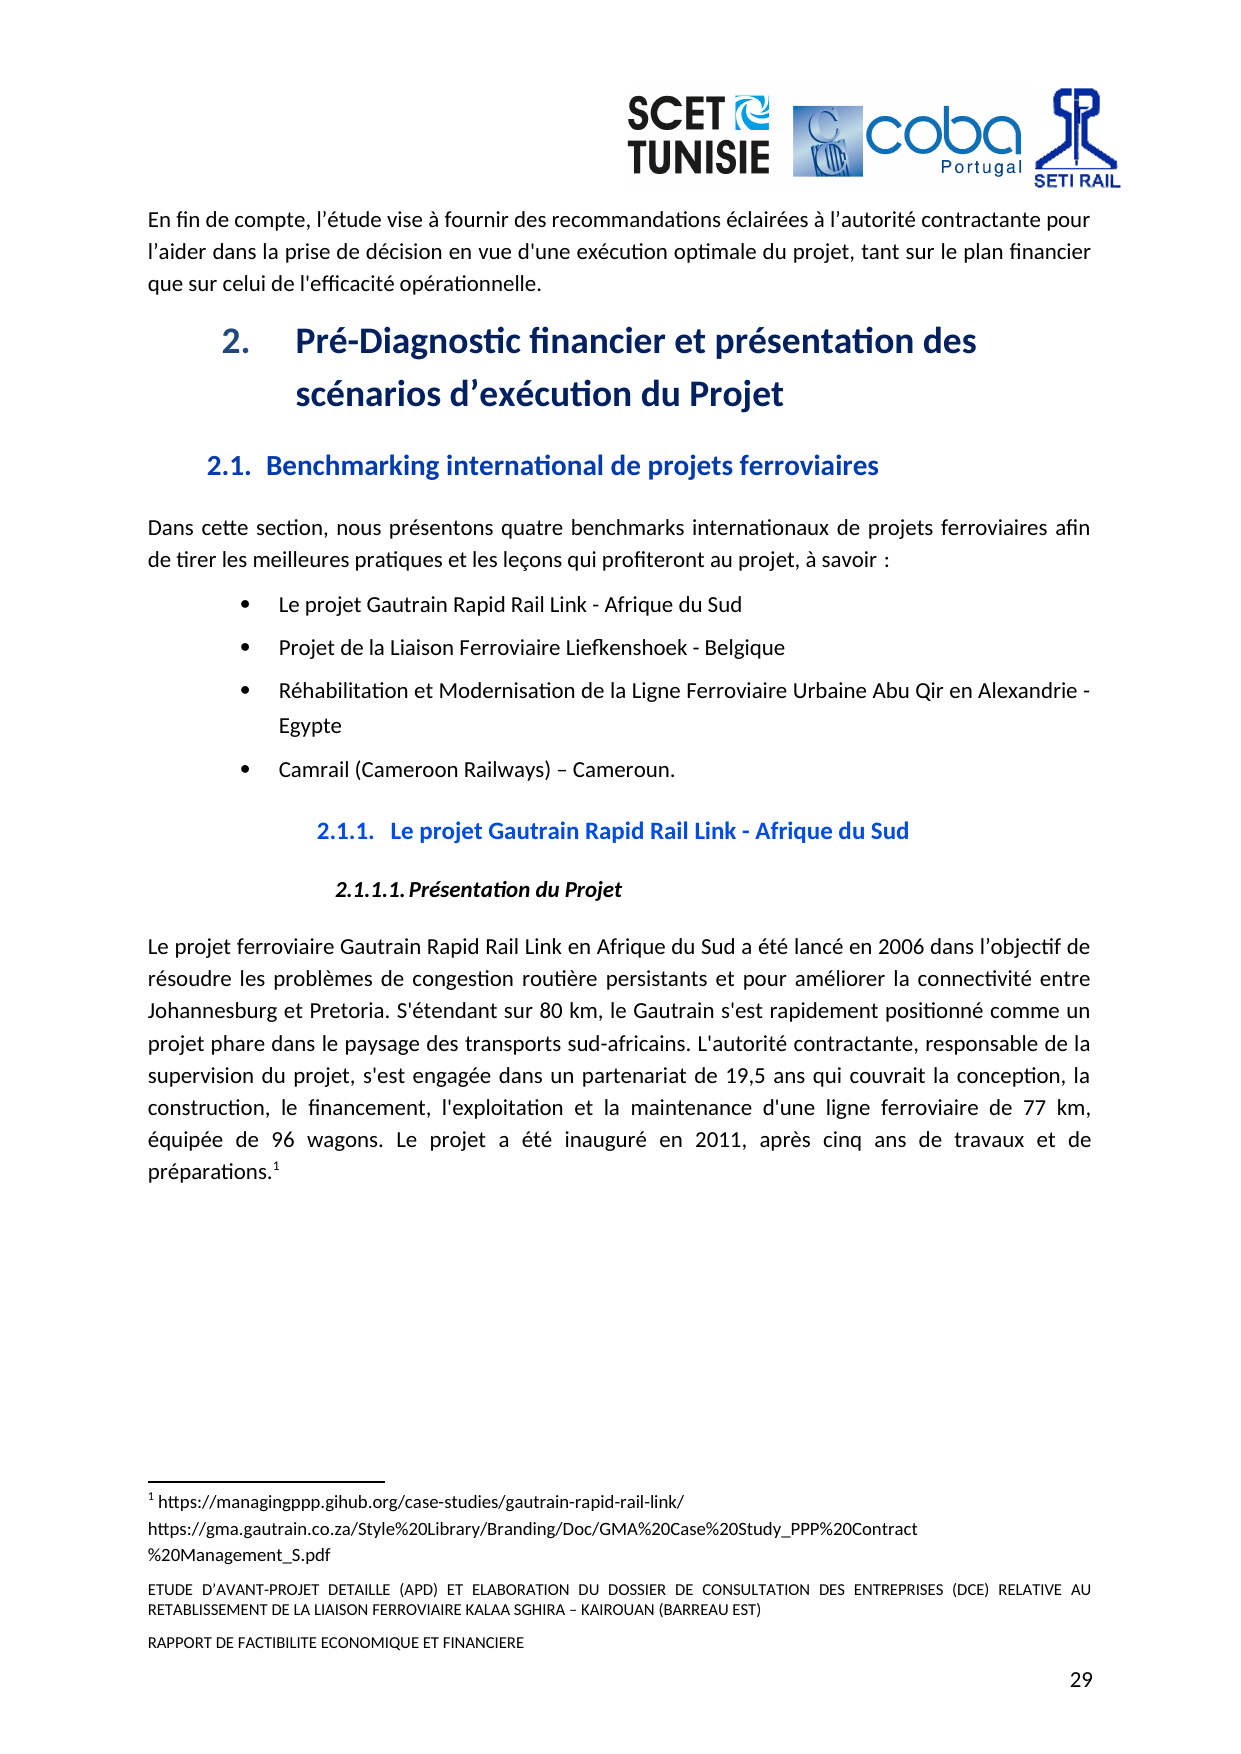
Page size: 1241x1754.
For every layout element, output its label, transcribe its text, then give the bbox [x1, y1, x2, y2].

list Le projet Gautrain Rapid Rail Link - Afrique du Sud [241, 590, 1093, 618]
list Camrail (Cameroon Railways) – Cameroun. [241, 755, 1093, 783]
text Pré-Diagnostic financier et présentation des scénarios d’exécution du Projet [221, 317, 1093, 415]
picture [624, 86, 1123, 189]
text Le projet ferroviaire Gautrain Rapid Rail Link en Afrique du Sud a été lancé en 2006 dans l’objectif de résoudre les problèmes de congestion routière persistants et pour améliorer la connectivité entre Johannesburg et Pretoria. S'étendant sur 80 km, le Gautrain s'est rapidement positionné comme un projet phare dans le paysage des transports sud-africains. L'autorité contractante, responsable de la supervision du projet, s'est engagée dans un partenariat de 19,5 ans qui couvrait la conception, la construction, le financement, l'exploitation et la maintenance d'une ligne ferroviaire de 77 km, équipée de 96 wagons. Le projet a été inauguré en 2011, après cinq ans de travaux et de préparations. [148, 932, 1093, 1186]
text Présentation du Projet [335, 875, 1093, 903]
list Projet de la Liaison Ferroviaire Liefkenshoek - Belgique [241, 633, 1093, 661]
text Benchmarking international de projets ferroviaires [207, 447, 1093, 483]
text Le projet Gautrain Rapid Rail Link - Afrique du Sud [317, 815, 1093, 846]
text Dans cette section, nous présentons quatre benchmarks internationaux de projets ferroviaires afin de tirer les meilleures pratiques et les leçons qui profiteront au projet, à savoir : [148, 513, 1093, 573]
text En fin de compte, l’étude vise à fournir des recommandations éclairées à l’autorité contractante pour l’aider dans la prise de décision en vue d'une exécution optimale du projet, tant sur le plan financier que sur celui de l'efficacité opérationnelle. [148, 205, 1093, 297]
list Réhabilitation et Modernisation de la Ligne Ferroviaire Urbaine Abu Qir en Alexandrie - Egypte [241, 677, 1093, 740]
